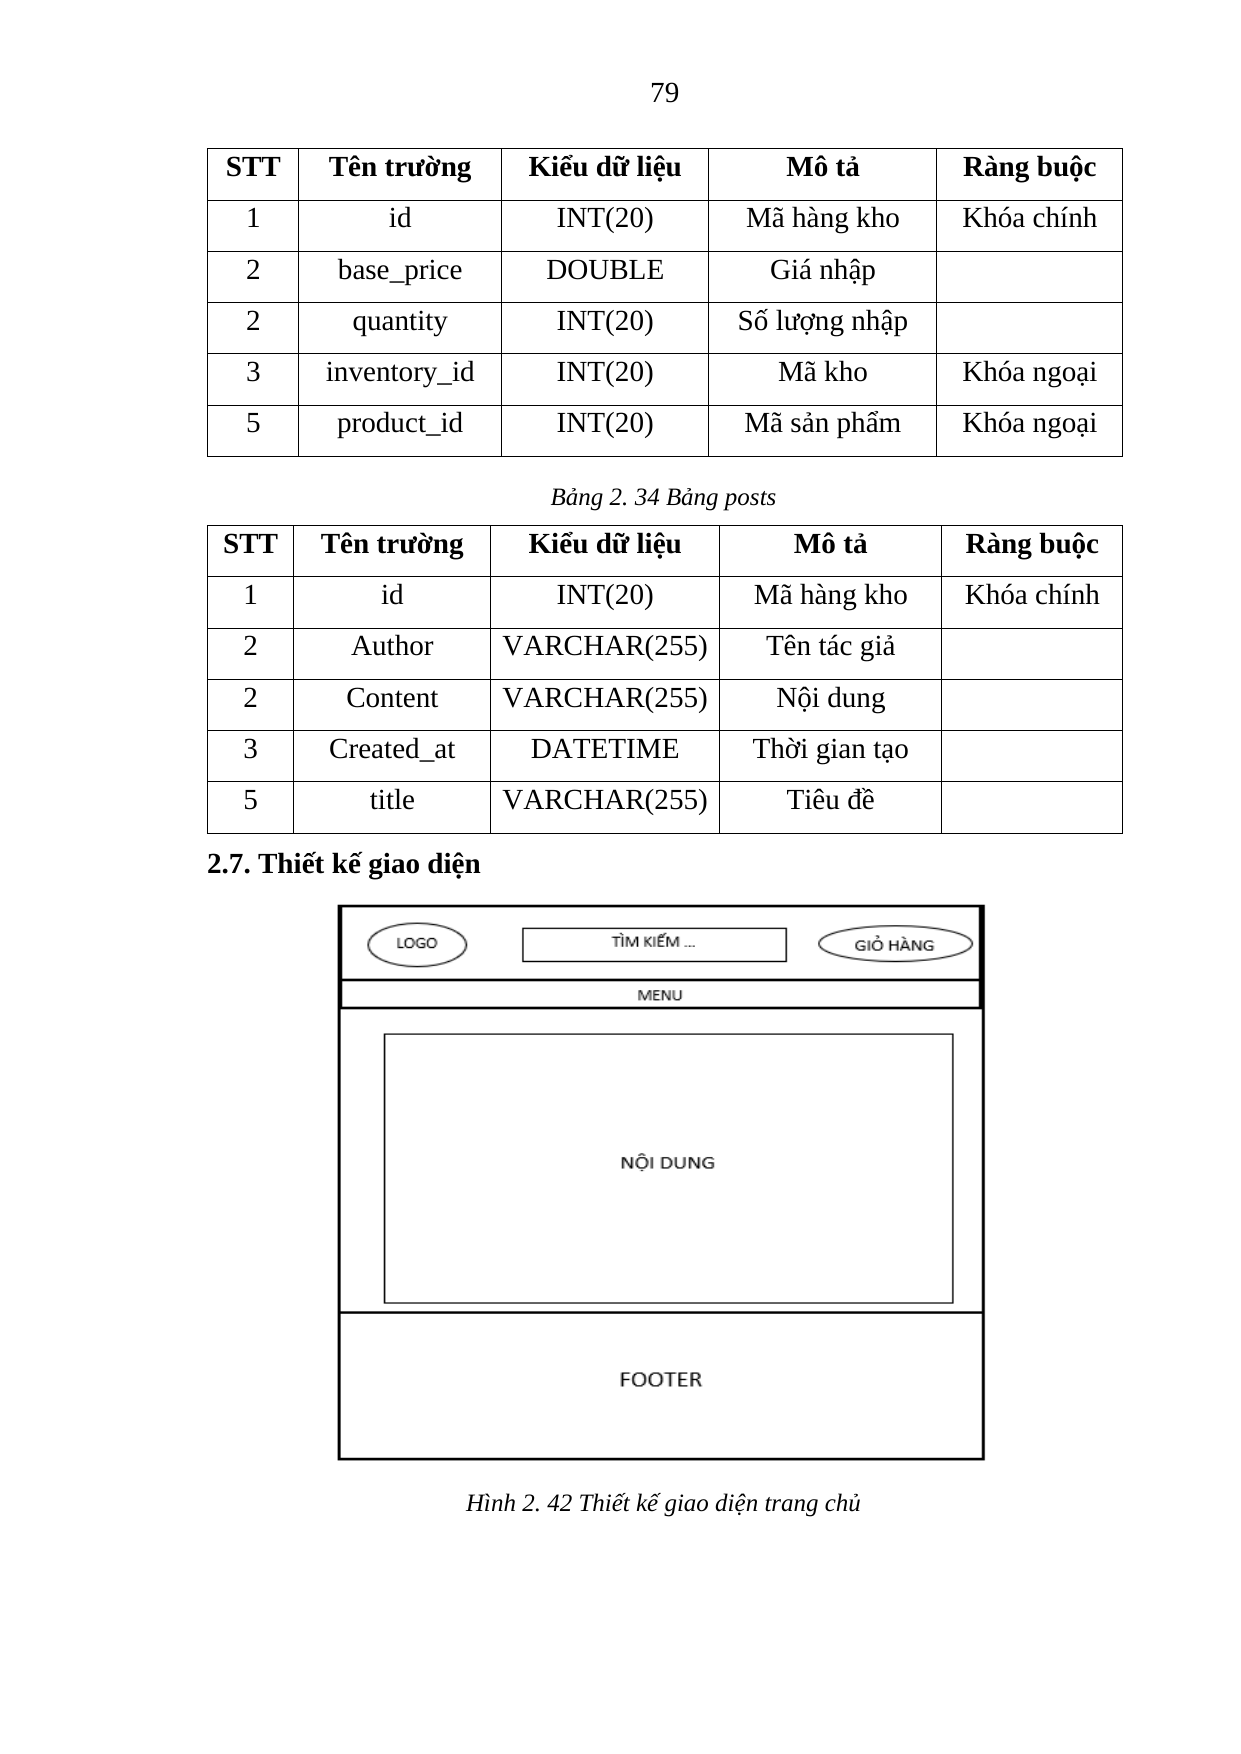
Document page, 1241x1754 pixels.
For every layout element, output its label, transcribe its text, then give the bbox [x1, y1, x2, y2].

table_cell INT(20) [502, 354, 708, 404]
table_cell Author [294, 629, 490, 679]
table_cell INT(20) [502, 406, 708, 456]
table_cell Mã kho [709, 354, 936, 404]
table_cell title [294, 782, 490, 832]
table_cell [937, 303, 1122, 353]
table_cell 2 [208, 303, 298, 353]
table_cell Thời gian tạo [720, 731, 941, 781]
table_header Kiểu dữ liệu [502, 149, 708, 199]
table_cell VARCHAR(255) [491, 629, 719, 679]
table_header Tên trường [294, 526, 490, 576]
table_cell Giá nhập [709, 252, 936, 302]
table_header STT [208, 149, 298, 199]
table_cell INT(20) [491, 577, 719, 627]
table_cell [942, 731, 1122, 781]
table_cell Mã hàng kho [709, 201, 936, 251]
table_cell Mã hàng kho [720, 577, 941, 627]
table_cell INT(20) [502, 303, 708, 353]
text Hình 2. 42 Thiết kế giao diện trang chủ [207, 1488, 1122, 1517]
table_header Mô tả [709, 149, 936, 199]
text Bảng 2. 34 Bảng posts [207, 482, 1122, 511]
table_cell inventory_id [299, 354, 501, 404]
picture [332, 896, 997, 1472]
table_cell product_id [299, 406, 501, 456]
table_cell Khóa chính [937, 201, 1122, 251]
table_cell 5 [208, 782, 293, 832]
table_cell VARCHAR(255) [491, 680, 719, 730]
table_cell 2 [208, 680, 293, 730]
table_cell Tên tác giả [720, 629, 941, 679]
table_header Kiểu dữ liệu [491, 526, 719, 576]
table_cell Khóa ngoại [937, 406, 1122, 456]
table_cell [942, 782, 1122, 832]
table_cell Số lượng nhập [709, 303, 936, 353]
table_cell quantity [299, 303, 501, 353]
table_cell [942, 680, 1122, 730]
table_cell 3 [208, 731, 293, 781]
table_cell INT(20) [502, 201, 708, 251]
table_cell id [299, 201, 501, 251]
table_header Tên trường [299, 149, 501, 199]
table_cell Content [294, 680, 490, 730]
table_header Ràng buộc [937, 149, 1122, 199]
table_cell [937, 252, 1122, 302]
table_cell Nội dung [720, 680, 941, 730]
table_cell 2 [208, 252, 298, 302]
table_cell 1 [208, 201, 298, 251]
table_header STT [208, 526, 293, 576]
table_cell DOUBLE [502, 252, 708, 302]
table_cell 1 [208, 577, 293, 627]
table_cell Tiêu đề [720, 782, 941, 832]
table_cell Khóa ngoại [937, 354, 1122, 404]
subtitle 2.7. Thiết kế giao diện [207, 846, 1122, 879]
table_cell base_price [299, 252, 501, 302]
table_cell DATETIME [491, 731, 719, 781]
table_cell 3 [208, 354, 298, 404]
table_cell Khóa chính [942, 577, 1122, 627]
table_cell 2 [208, 629, 293, 679]
table_cell id [294, 577, 490, 627]
table_cell [942, 629, 1122, 679]
table_cell VARCHAR(255) [491, 782, 719, 832]
table_cell Created_at [294, 731, 490, 781]
table_header Ràng buộc [942, 526, 1122, 576]
table_cell Mã sản phẩm [709, 406, 936, 456]
table_header Mô tả [720, 526, 941, 576]
table_cell 5 [208, 406, 298, 456]
